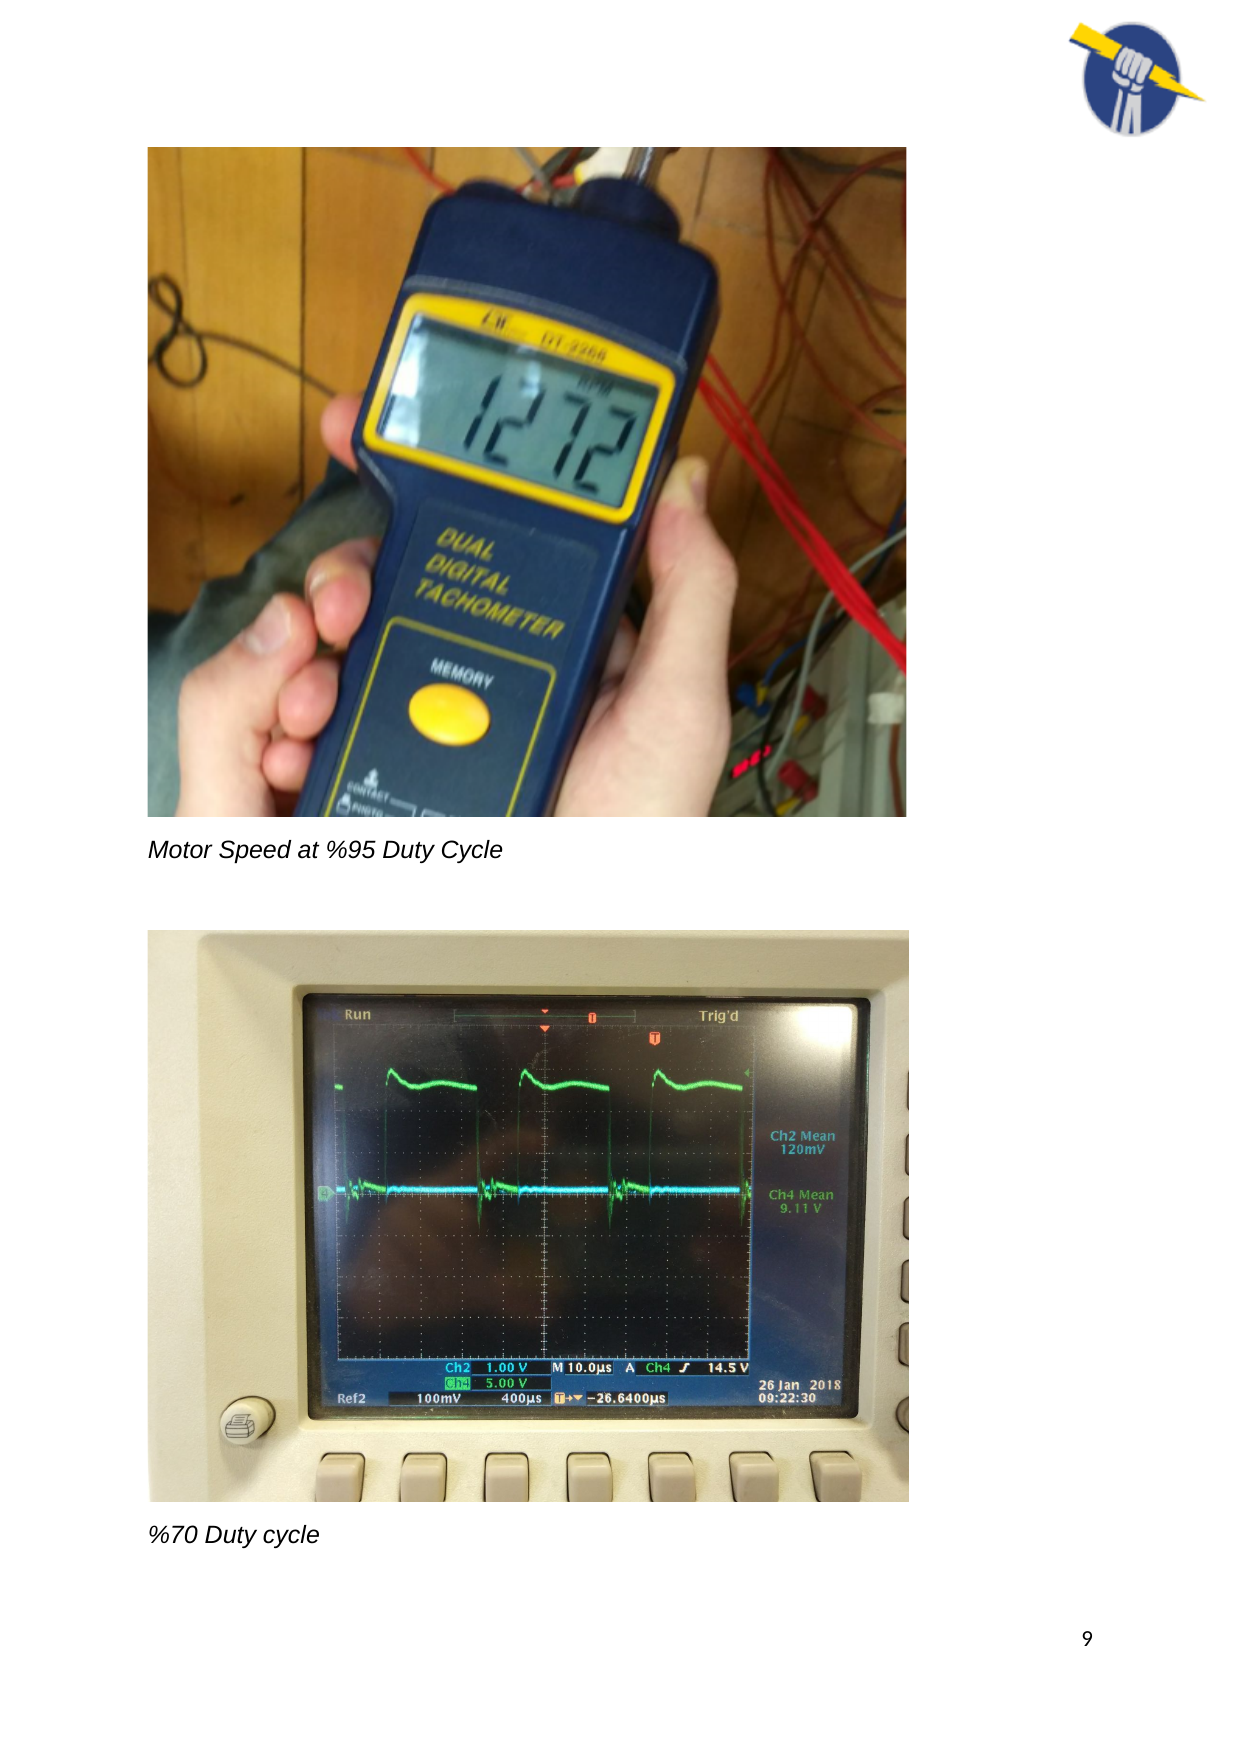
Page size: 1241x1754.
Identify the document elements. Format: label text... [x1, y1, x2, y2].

text %70 Duty cycle [148, 1520, 1093, 1549]
picture [147, 147, 907, 817]
picture [147, 930, 909, 1502]
text Motor Speed at %95 Duty Cycle [148, 835, 1093, 864]
picture [1061, 8, 1211, 142]
